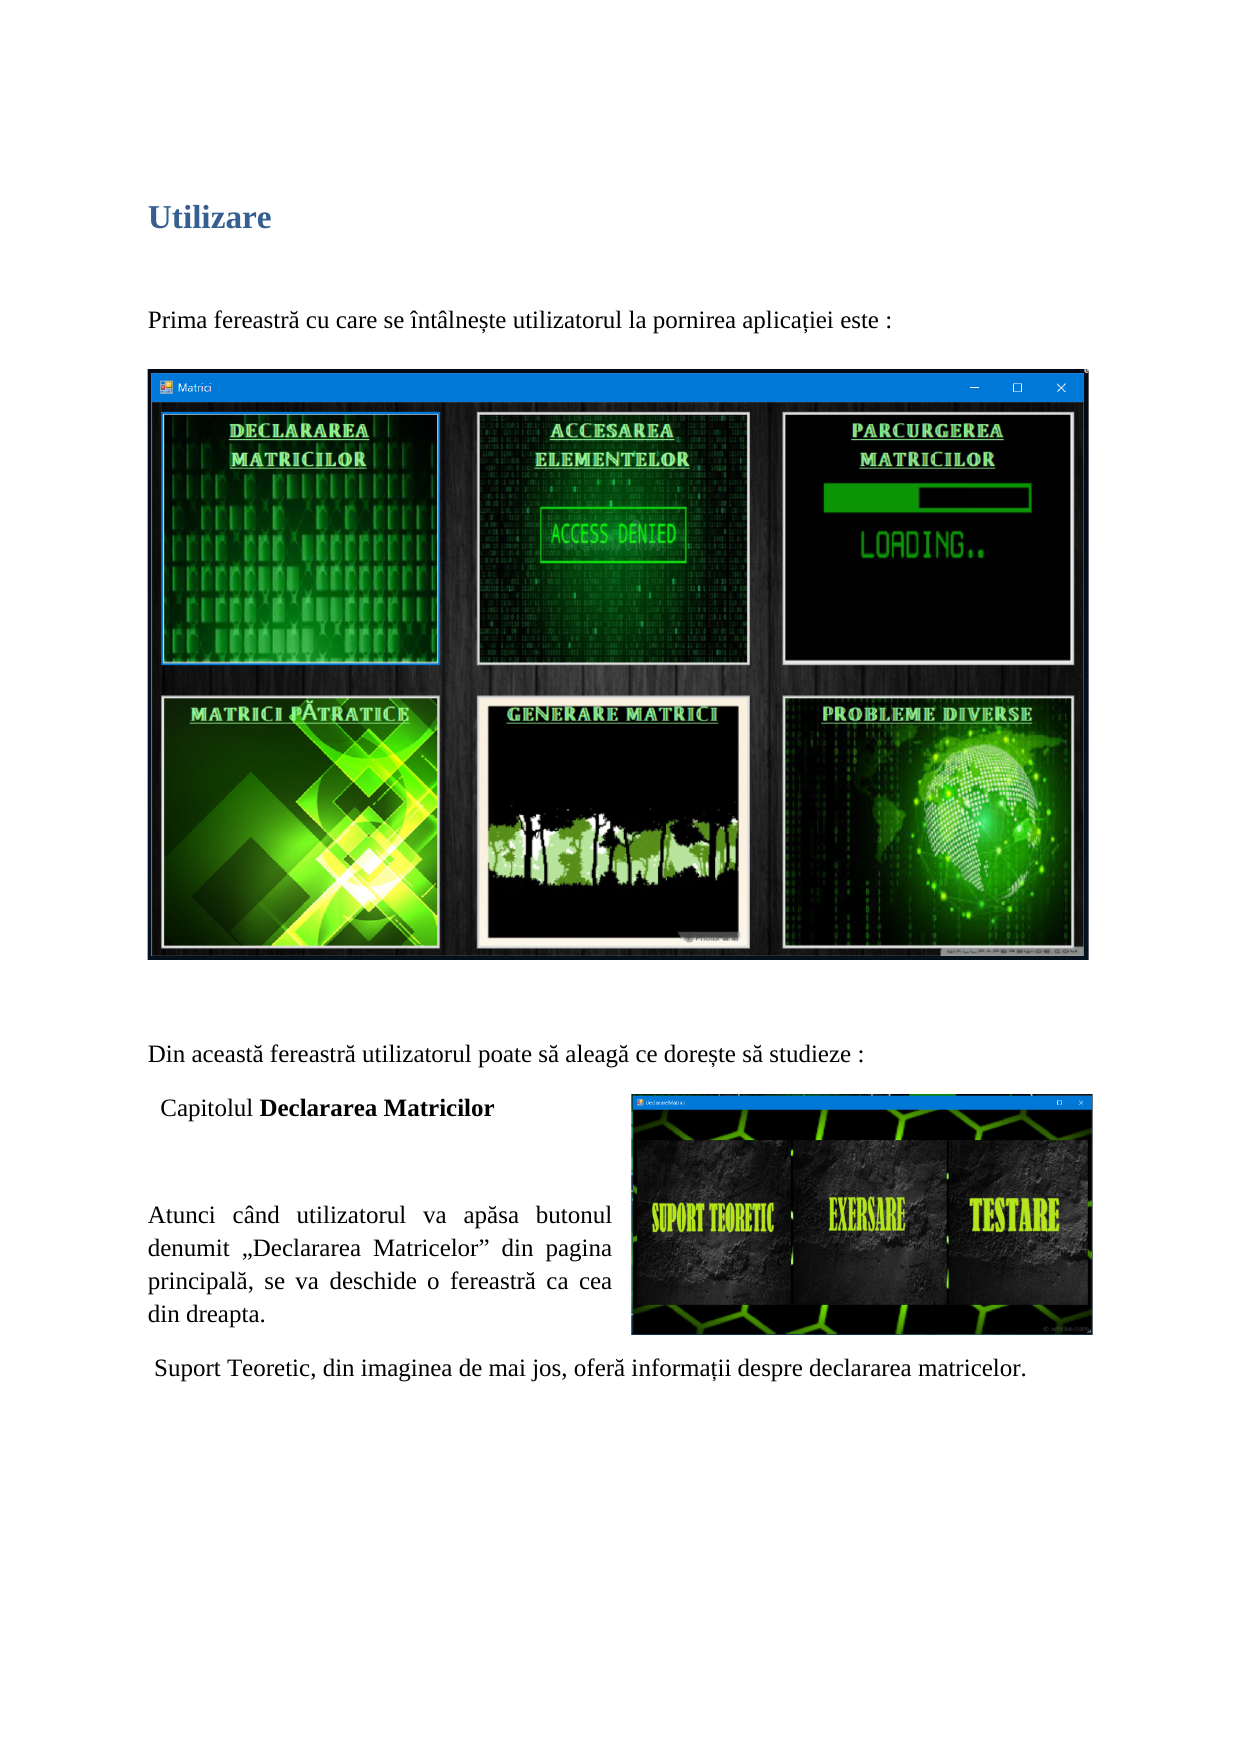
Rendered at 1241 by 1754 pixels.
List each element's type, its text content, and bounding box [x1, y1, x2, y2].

text Suport Teoretic, din imaginea de mai jos, oferă informații despre declararea matricelor. [148, 1353, 1093, 1382]
text Prima fereastră cu care se întâlnește utilizatorul la pornirea aplicației este : [148, 306, 1093, 334]
picture [631, 1094, 1093, 1335]
text Utilizare [148, 198, 1093, 236]
text Capitolul Declararea Matricilor [148, 1093, 1093, 1121]
text Din această fereastră utilizatorul poate să aleagă ce dorește să studieze : [148, 1039, 1093, 1068]
picture [147, 369, 1089, 960]
text Atunci când utilizatorul va apăsa butonul denumit „Declararea Matricelor” din pagina principală, se va deschide o fereastră ca cea din dreapta. [148, 1200, 631, 1328]
